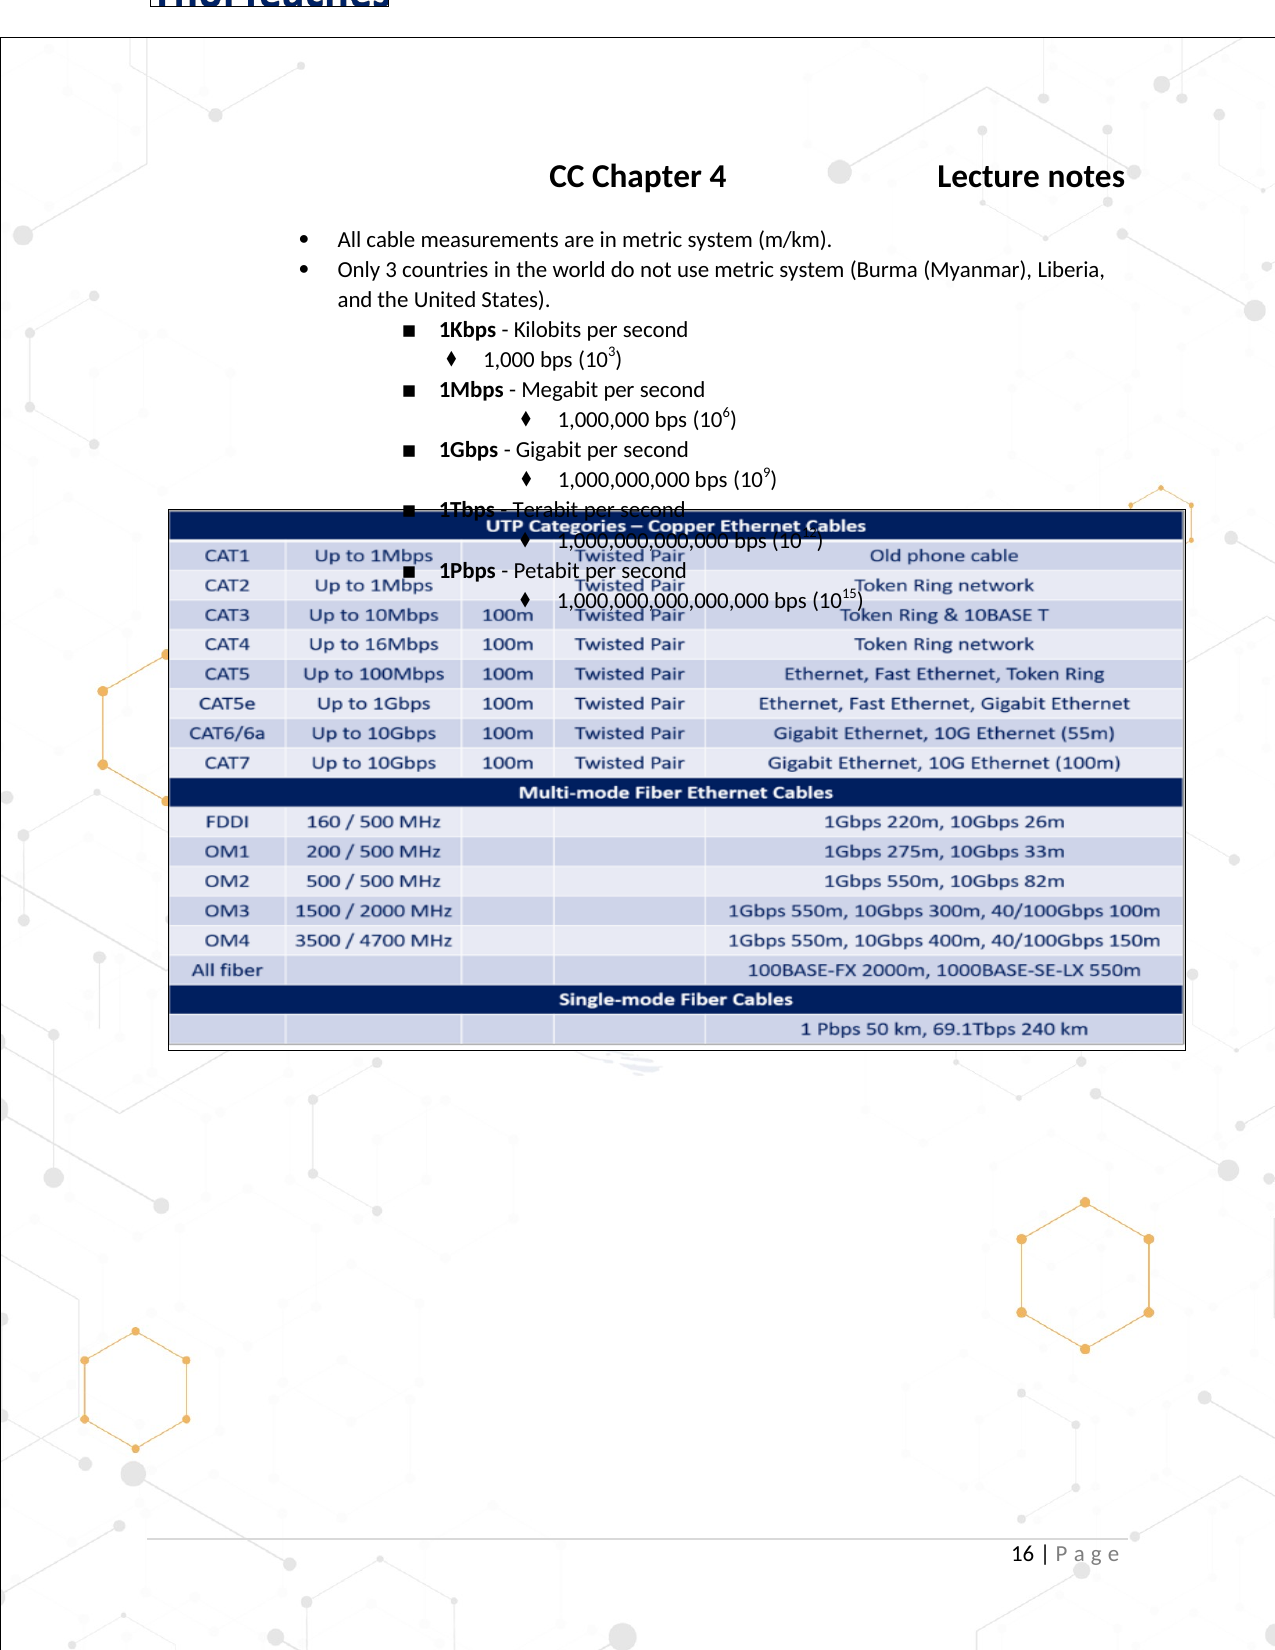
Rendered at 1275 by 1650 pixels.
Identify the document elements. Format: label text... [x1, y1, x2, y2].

subtitle CC Chapter 4 Lecture notes [549, 155, 1135, 196]
list 1Gbps - Gigabit per second [401, 433, 1135, 463]
list Only 3 countries in the world do not use metric system (Burma (Myanmar), Liberia, and the United States). [300, 255, 1109, 313]
list | P a g e [1011, 1539, 1135, 1567]
text ⬧ 1,000,000 bps (106) [179, 403, 1078, 433]
text ⬧ 1,000,000,000,000,000 bps (1015) [519, 584, 1135, 615]
text ⬧ 1,000,000,000,000 bps (1012) [519, 524, 1135, 554]
list All cable measurements are in metric system (m/km). [300, 225, 1135, 253]
list 1Tbps - Terabit per second [401, 494, 1135, 524]
picture [1, 38, 1275, 1650]
text ⬧ 1,000,000,000 bps (109) [179, 463, 1118, 494]
list 1Kbps - Kilobits per second [401, 315, 1135, 343]
list 1Mbps - Megabit per second [401, 373, 1135, 403]
list 1Pbps - Petabit per second [401, 554, 1135, 584]
picture [151, 0, 388, 6]
text ⬧ 1,000 bps (103) [445, 343, 1135, 373]
